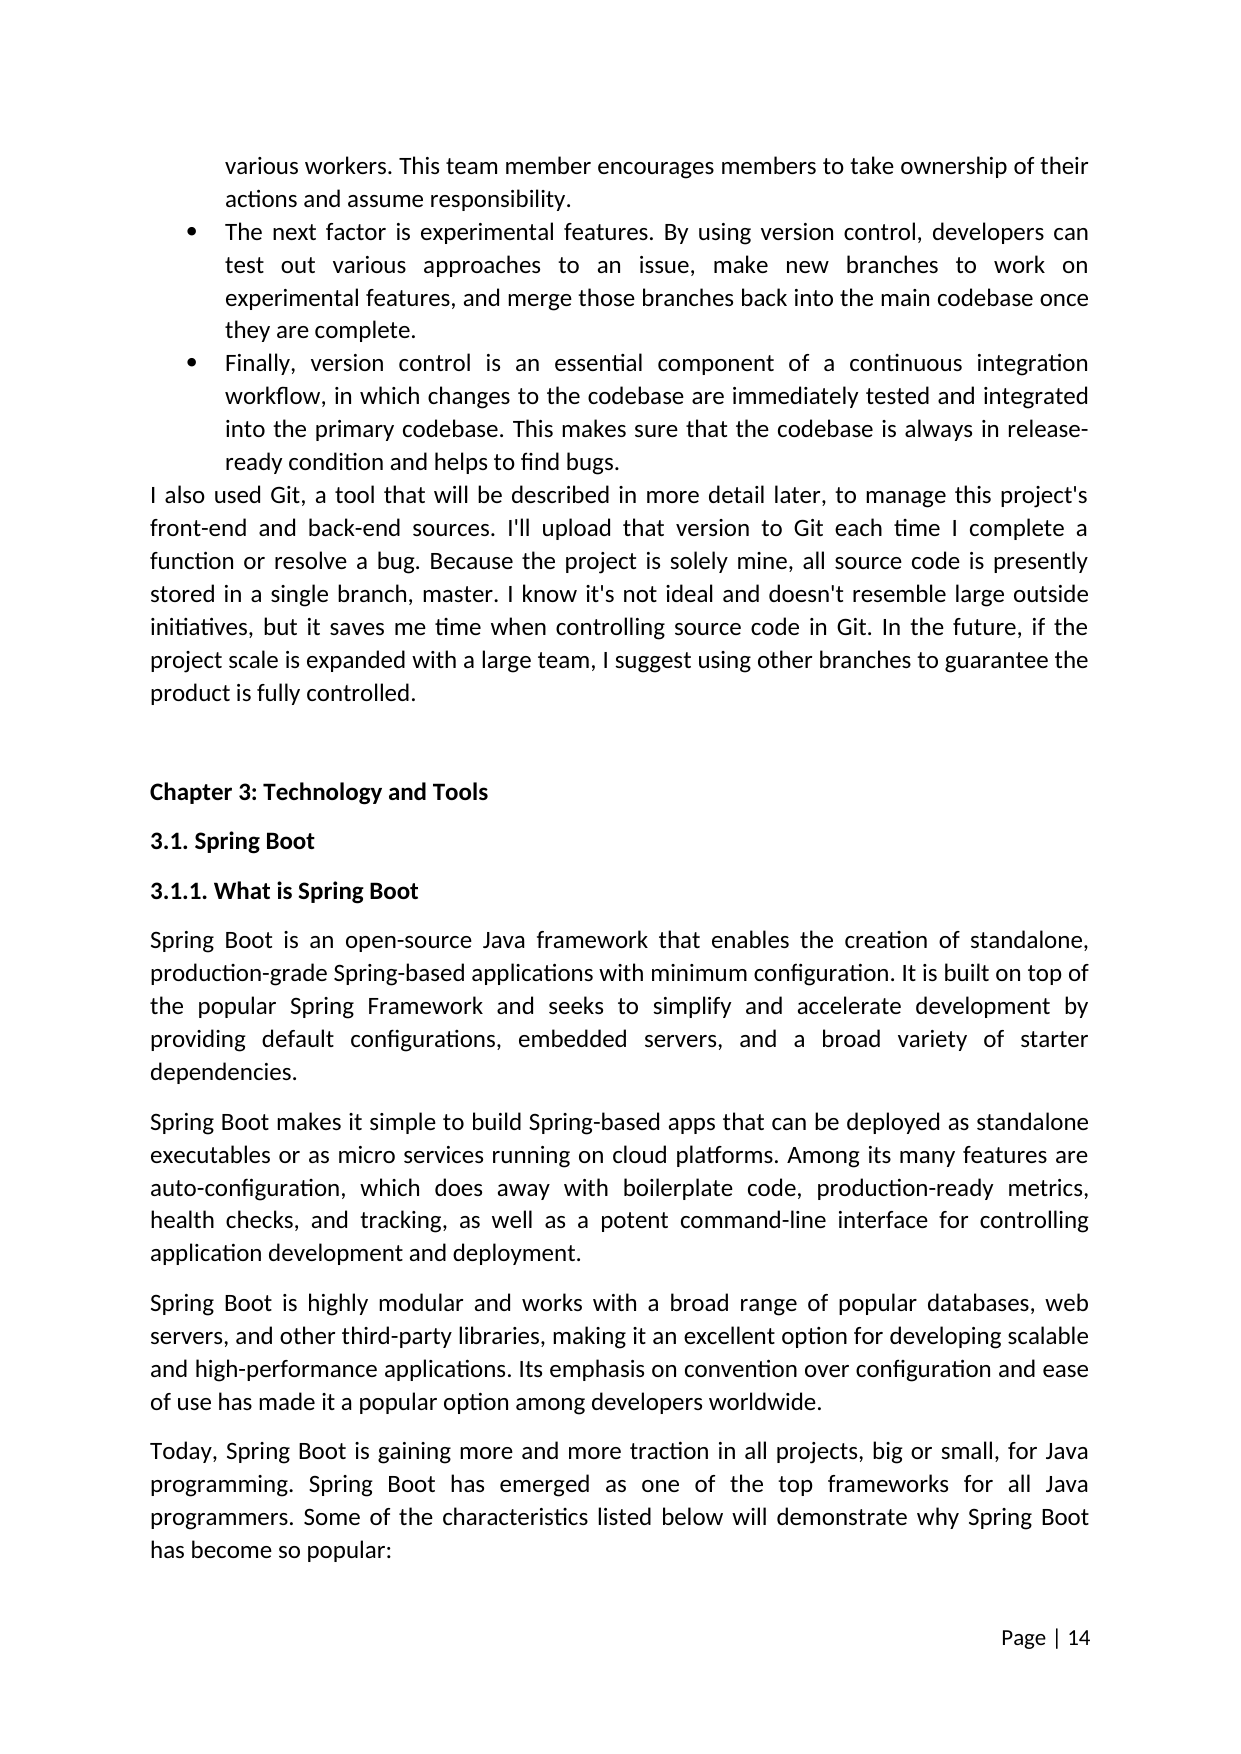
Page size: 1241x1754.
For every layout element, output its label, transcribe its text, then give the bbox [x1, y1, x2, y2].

list The next factor is experimental features. By using version control, developers can test out various approaches to an issue, make new branches to work on experimental features, and merge those branches back into the main codebase once they are complete. [187, 216, 1090, 345]
text I also used Git, a tool that will be described in more detail later, to manage this project's front-end and back-end sources. I'll upload that version to Git each time I complete a function or resolve a bug. Because the project is solely mine, all source code is presently stored in a single branch, master. I know it's not ideal and doesn't resemble large outside initiatives, but it saves me time when controlling source code in Git. In the future, if the project scale is expanded with a large team, I suggest using other branches to guarantee the product is fully controlled. [150, 479, 1090, 707]
text Spring Boot is highly modular and works with a broad range of popular databases, web servers, and other third-party libraries, making it an excellent option for developing scalable and high-performance applications. Its emphasis on convention over configuration and ease of use has made it a popular option among developers worldwide. [150, 1287, 1090, 1416]
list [187, 150, 1090, 213]
text 3.1.1. What is Spring Boot [150, 875, 1090, 906]
list Finally, version control is an essential component of a continuous integration workflow, in which changes to the codebase are immediately tested and integrated into the primary codebase. This makes sure that the codebase is always in release-ready condition and helps to find bugs. [187, 347, 1090, 477]
text 3.1. Spring Boot [150, 825, 1090, 856]
text Today, Spring Boot is gaining more and more traction in all projects, big or small, for Java programming. Spring Boot has emerged as one of the top frameworks for all Java programmers. Some of the characteristics listed below will demonstrate why Spring Boot has become so popular: [150, 1435, 1090, 1565]
text Spring Boot is an open-source Java framework that enables the creation of standalone, production-grade Spring-based applications with minimum configuration. It is built on top of the popular Spring Framework and seeks to simplify and accelerate development by providing default configurations, embedded servers, and a broad variety of starter dependencies. [150, 924, 1090, 1087]
text Chapter 3: Technology and Tools [150, 776, 1090, 806]
text Spring Boot makes it simple to build Spring-based apps that can be deployed as standalone executables or as micro services running on cloud platforms. Among its many features are auto-configuration, which does away with boilerplate code, production-ready metrics, health checks, and tracking, as well as a potent command-line interface for controlling application development and deployment. [150, 1106, 1090, 1268]
